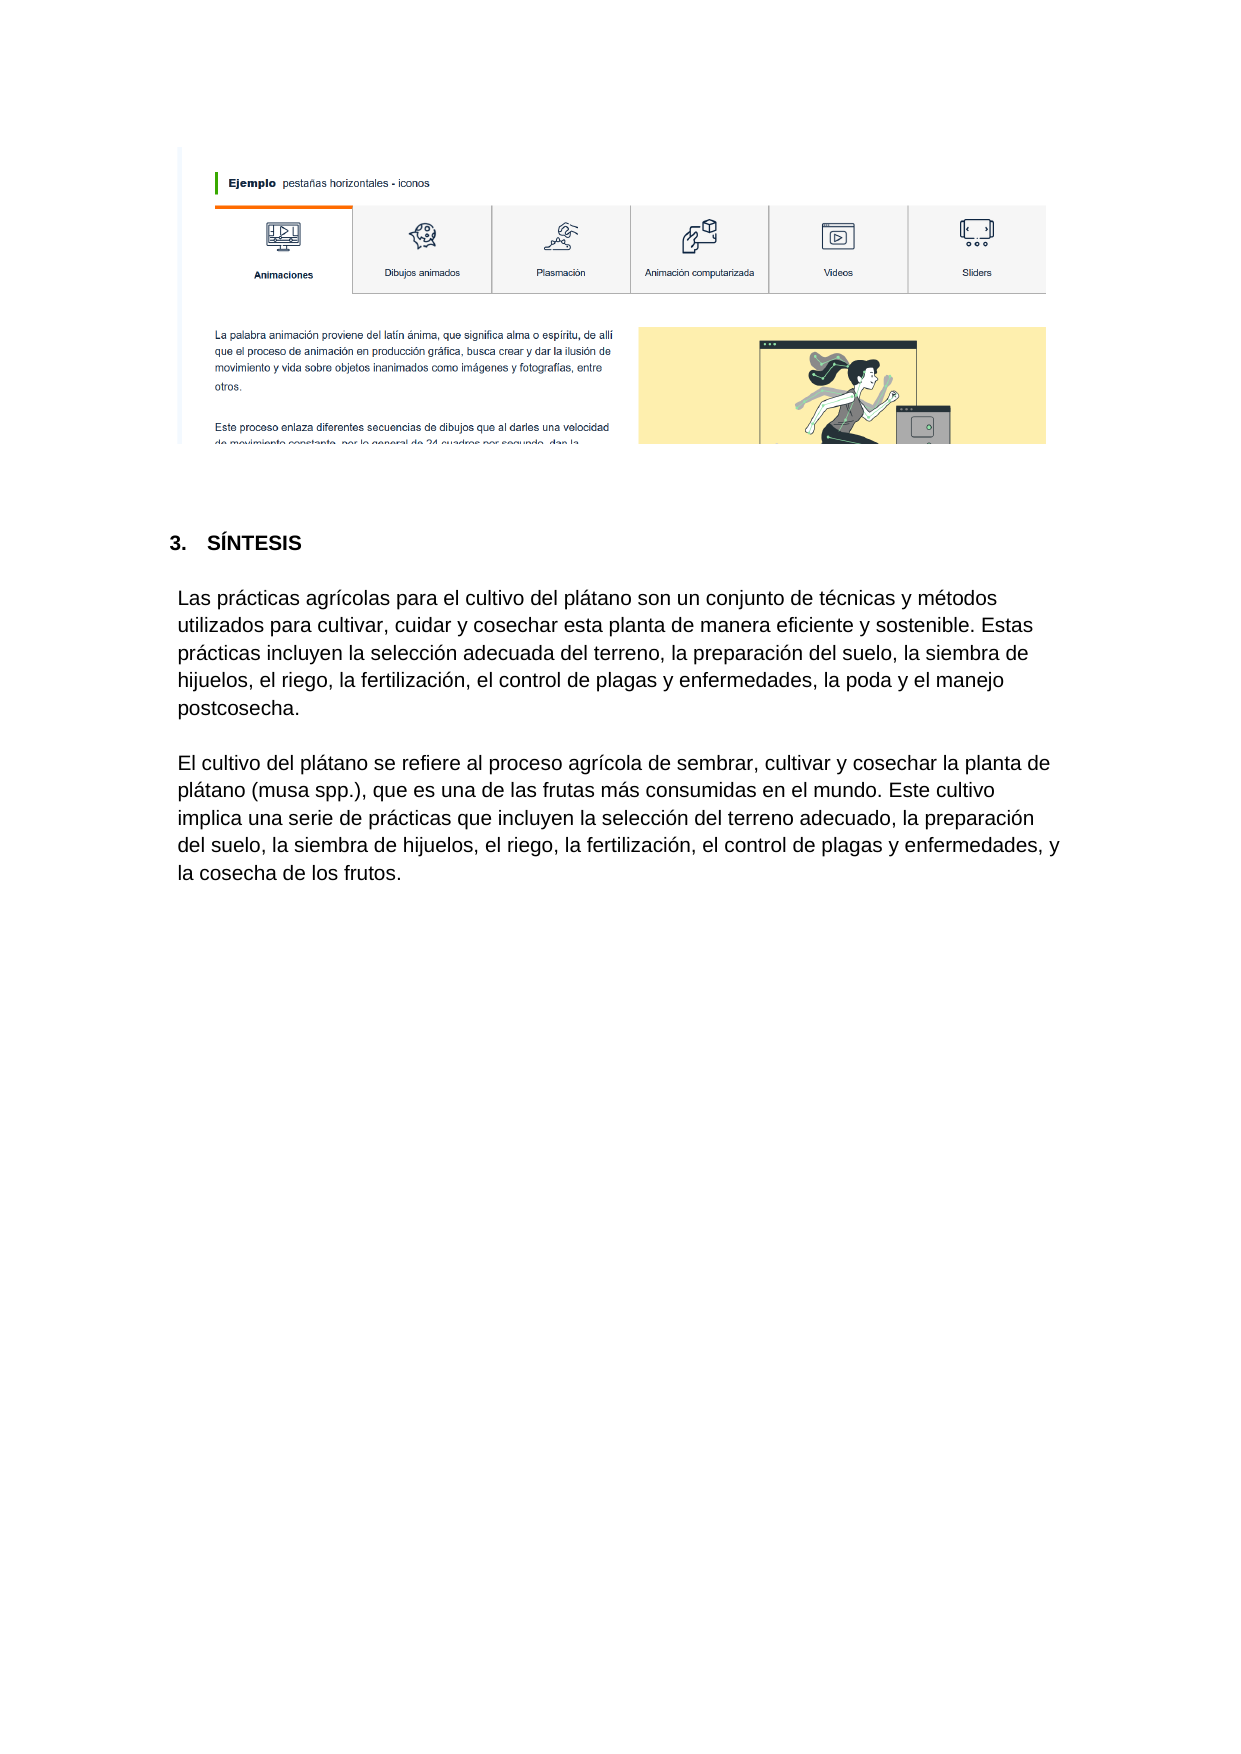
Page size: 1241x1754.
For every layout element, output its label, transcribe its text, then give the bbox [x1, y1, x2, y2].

list SÍNTESIS [169, 530, 1063, 554]
text Las prácticas agrícolas para el cultivo del plátano son un conjunto de técnicas y métodos utilizados para cultivar, cuidar y cosechar esta planta de manera eficiente y sostenible. Estas prácticas incluyen la selección adecuada del terreno, la preparación del suelo, la siembra de hijuelos, el riego, la fertilización, el control de plagas y enfermedades, la poda y el manejo postcosecha. [177, 585, 1063, 719]
text El cultivo del plátano se refiere al proceso agrícola de sembrar, cultivar y cosechar la planta de plátano (musa spp.), que es una de las frutas más consumidas en el mundo. Este cultivo implica una serie de prácticas que incluyen la selección del terreno adecuado, la preparación del suelo, la siembra de hijuelos, el riego, la fertilización, el control de plagas y enfermedades, y la cosecha de los frutos. [177, 750, 1063, 884]
picture [177, 147, 1064, 444]
